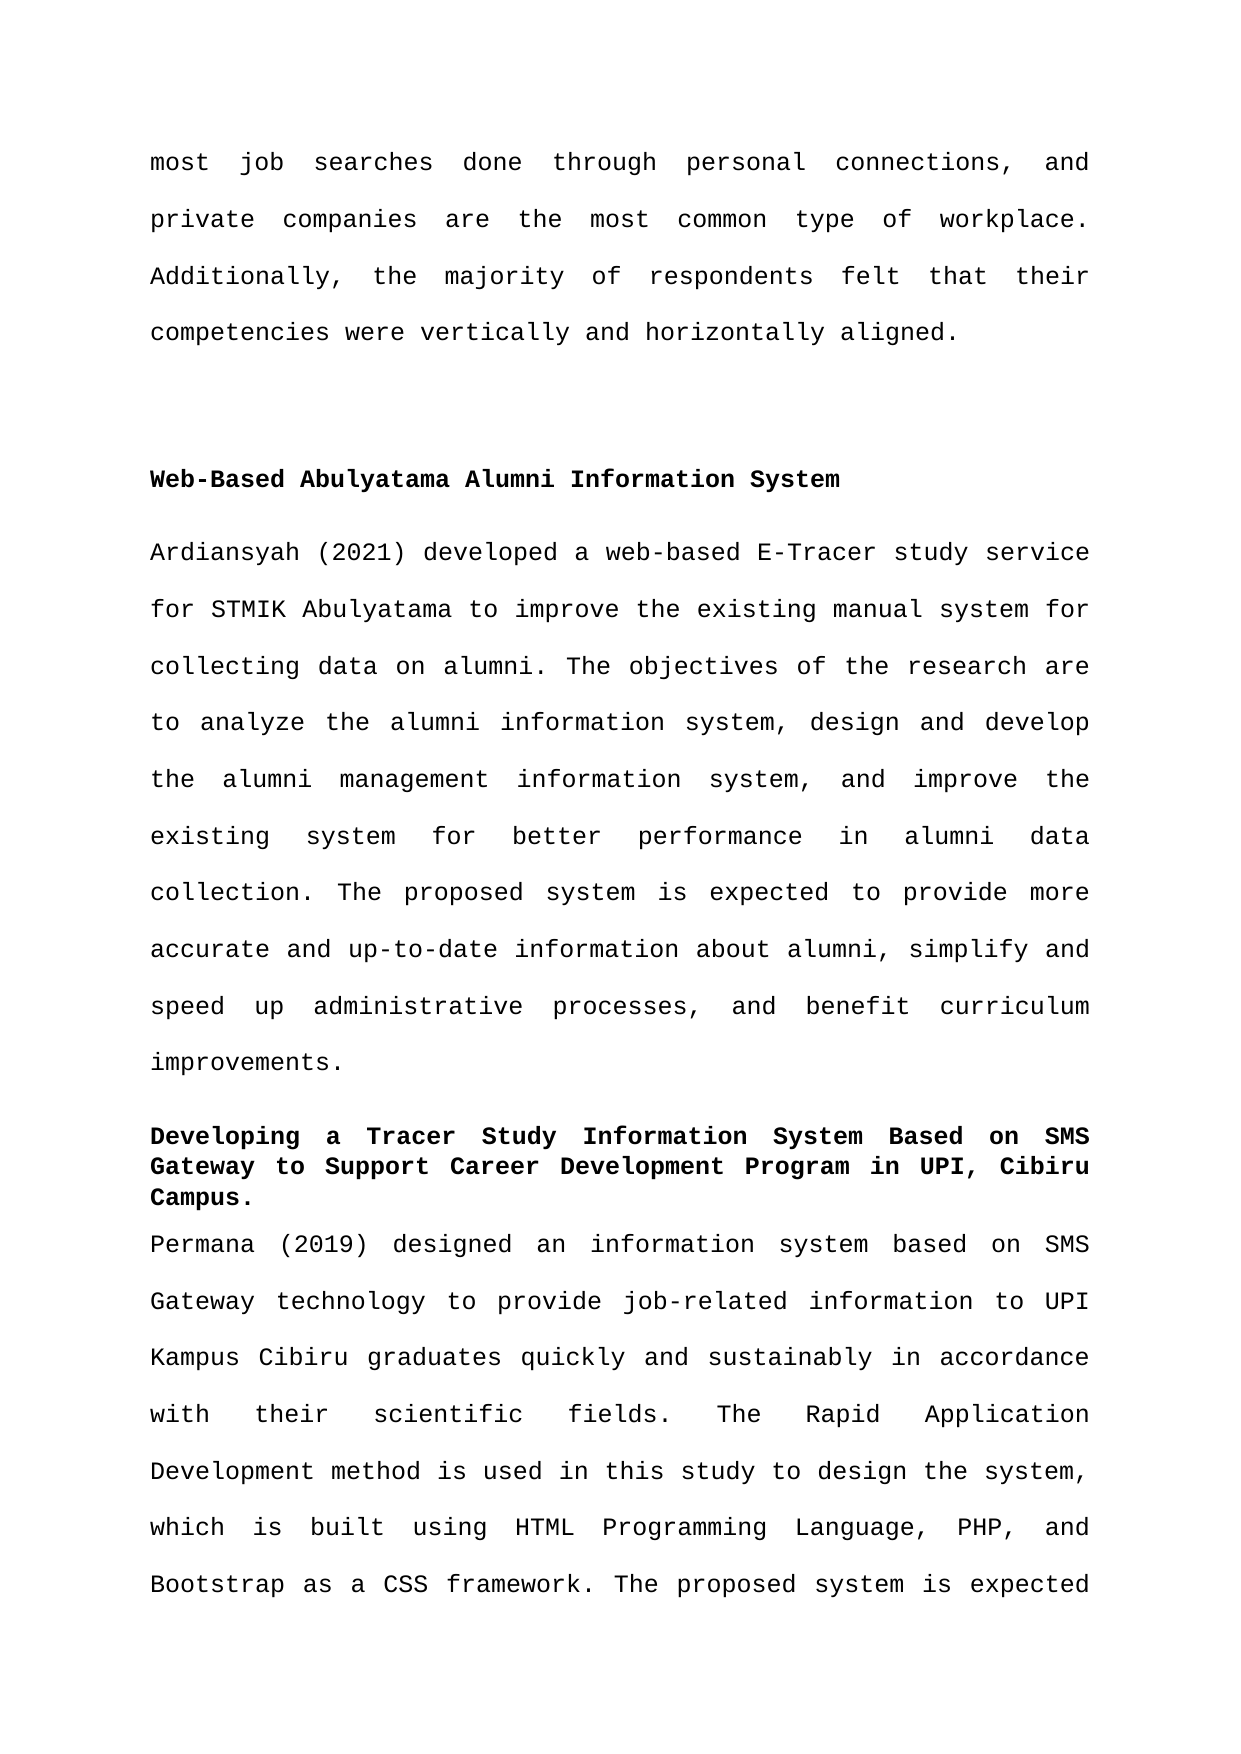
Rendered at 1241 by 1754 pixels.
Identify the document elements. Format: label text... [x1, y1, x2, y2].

text Web-Based Abulyatama Alumni Information System [150, 467, 1090, 495]
text Developing a Tracer Study Information System Based on SMS Gateway to Support Career Development Program in UPI, Cibiru Campus. [150, 1123, 1090, 1213]
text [150, 150, 1090, 348]
text Ardiansyah (2021) developed a web-based E-Tracer study service for STMIK Abulyatama to improve the existing manual system for collecting data on alumni. The objectives of the research are to analyze the alumni information system, design and develop the alumni management information system, and improve the existing system for better performance in alumni data collection. The proposed system is expected to provide more accurate and up-to-date information about alumni, simplify and speed up administrative processes, and benefit curriculum improvements. [150, 540, 1090, 1078]
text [150, 1232, 1090, 1600]
